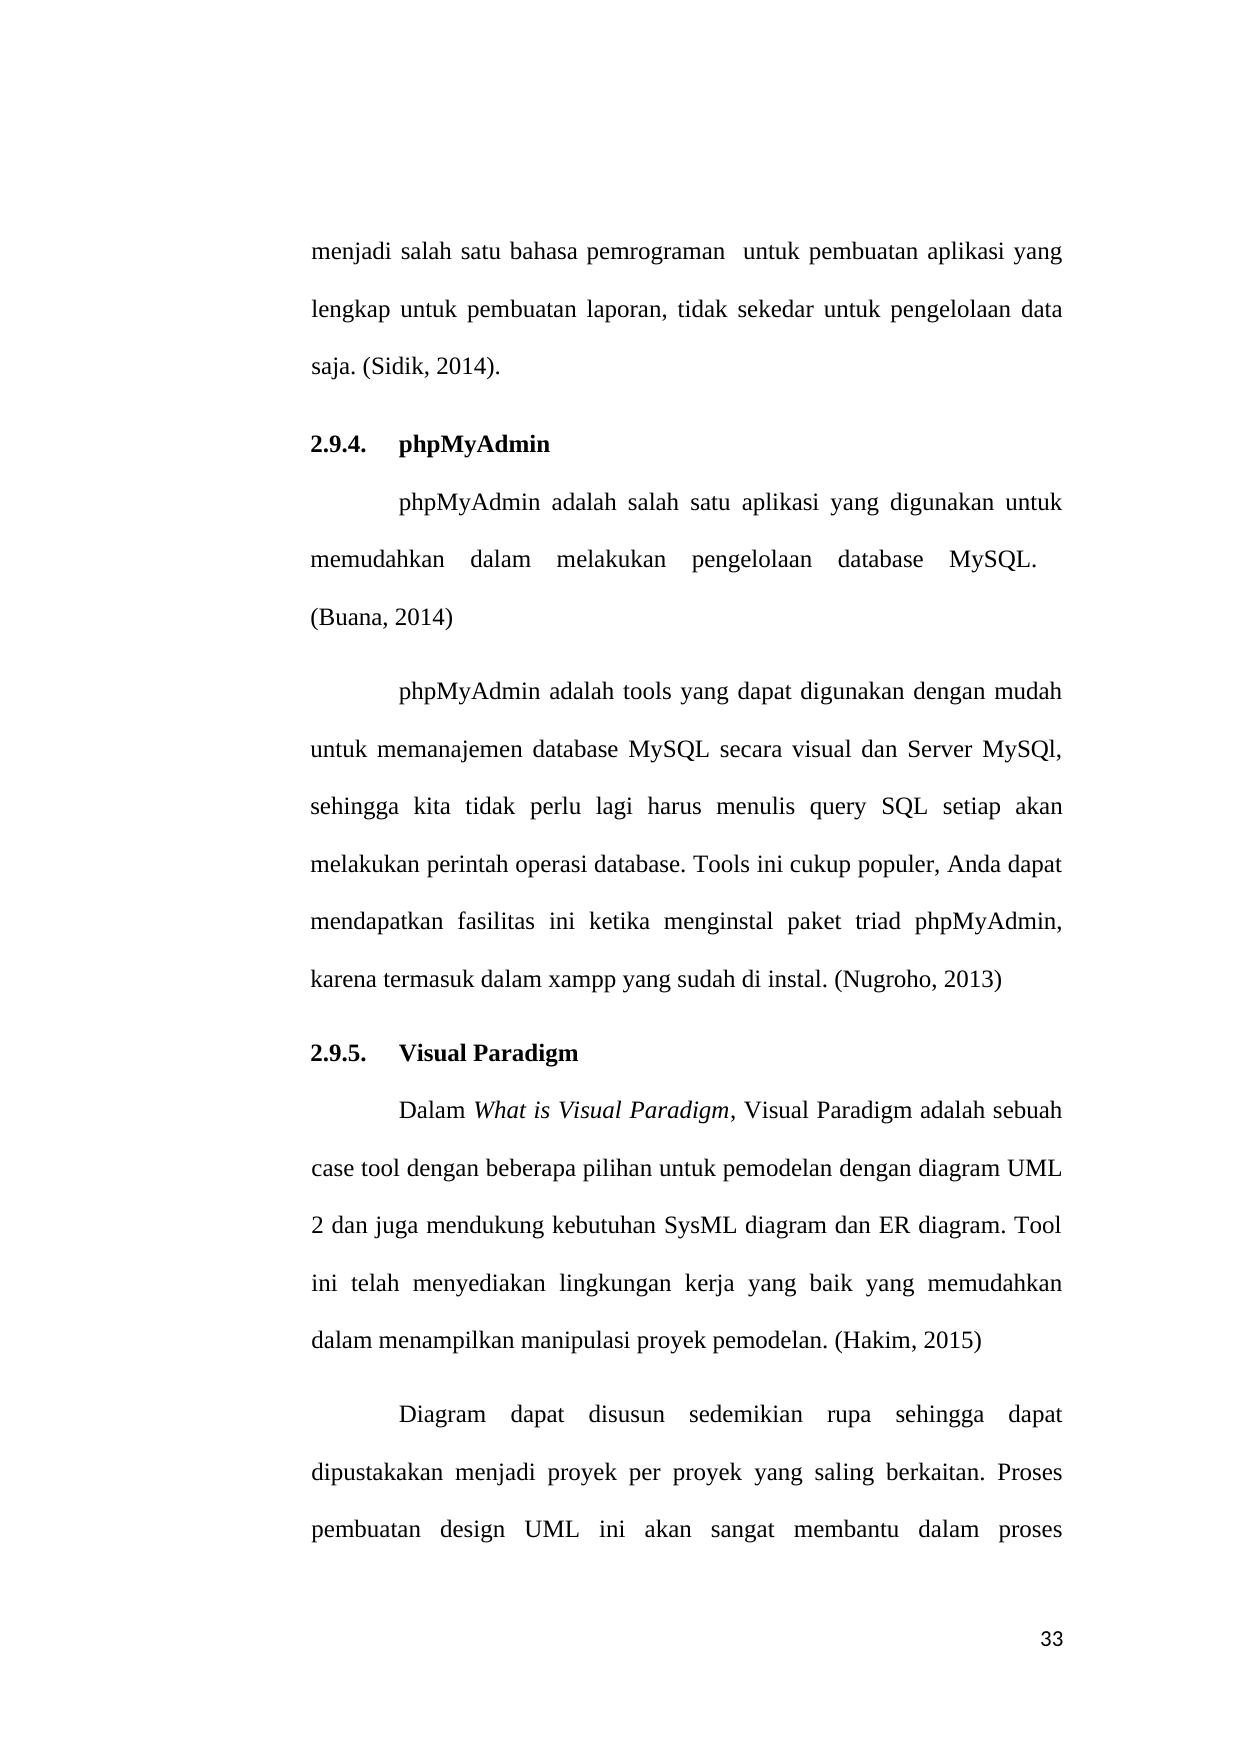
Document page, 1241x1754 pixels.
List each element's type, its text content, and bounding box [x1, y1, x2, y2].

text phpMyAdmin adalah tools yang dapat digunakan dengan mudah untuk memanajemen database MySQL secara visual dan Server MySQl, sehingga kita tidak perlu lagi harus menulis query SQL setiap akan melakukan perintah operasi database. Tools ini cukup populer, Anda dapat mendapatkan fasilitas ini ketika menginstal paket triad phpMyAdmin, karena termasuk dalam xampp yang sudah di instal. (Nugroho, 2013) [310, 676, 1063, 992]
list phpMyAdmin [310, 429, 1063, 458]
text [311, 1399, 1063, 1543]
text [311, 236, 1063, 380]
text phpMyAdmin adalah salah satu aplikasi yang digunakan untuk memudahkan dalam melakukan pengelolaan database MySQL. (Buana, 2014) [310, 487, 1063, 631]
text Dalam What is Visual Paradigm, Visual Paradigm adalah sebuah case tool dengan beberapa pilihan untuk pemodelan dengan diagram UML 2 dan juga mendukung kebutuhan SysML diagram dan ER diagram. Tool ini telah menyediakan lingkungan kerja yang baik yang memudahkan dalam menampilkan manipulasi proyek pemodelan. (Hakim, 2015) [311, 1095, 1063, 1354]
list Visual Paradigm [310, 1038, 1063, 1067]
